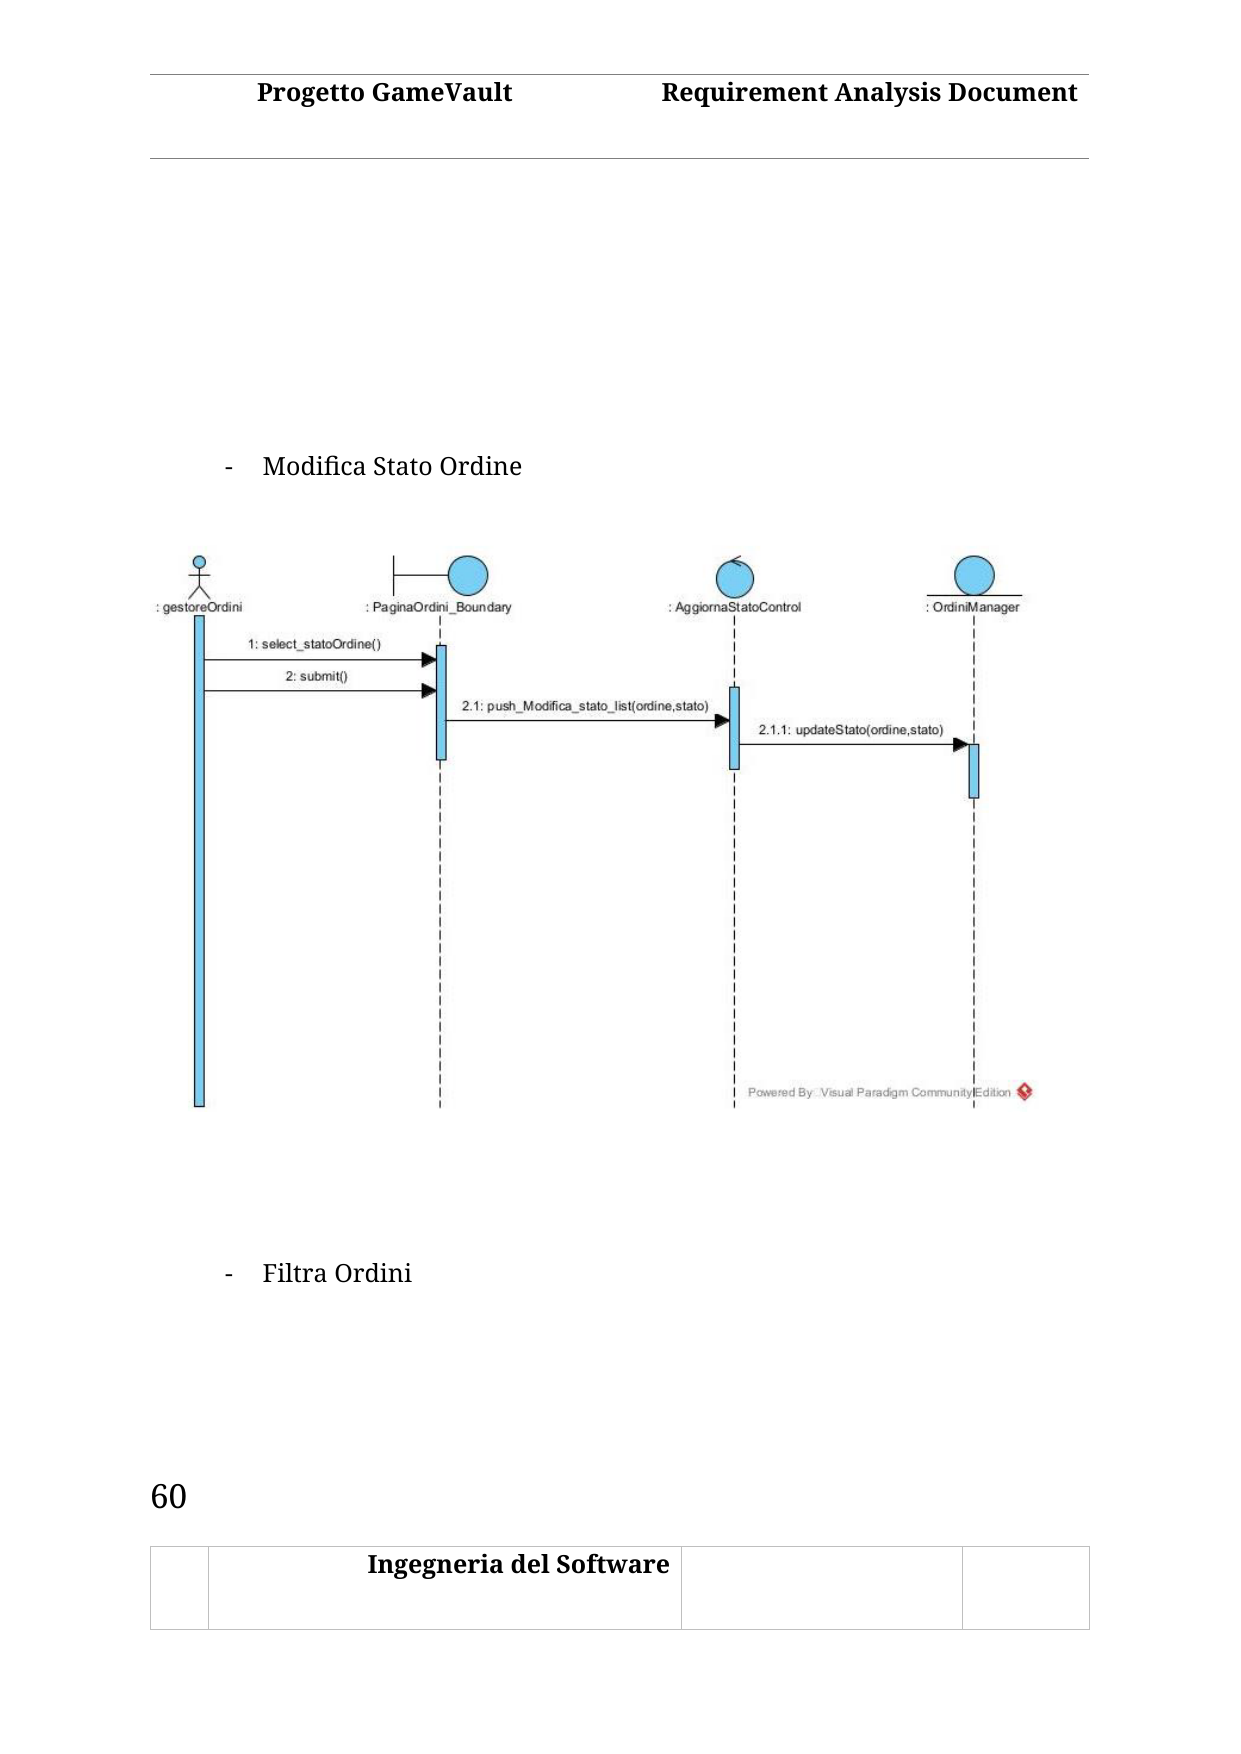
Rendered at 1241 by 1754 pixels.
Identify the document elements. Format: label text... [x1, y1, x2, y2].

list Modifica Stato Ordine [225, 448, 1090, 482]
picture [150, 508, 1039, 1112]
list Filtra Ordini [225, 1256, 1090, 1290]
